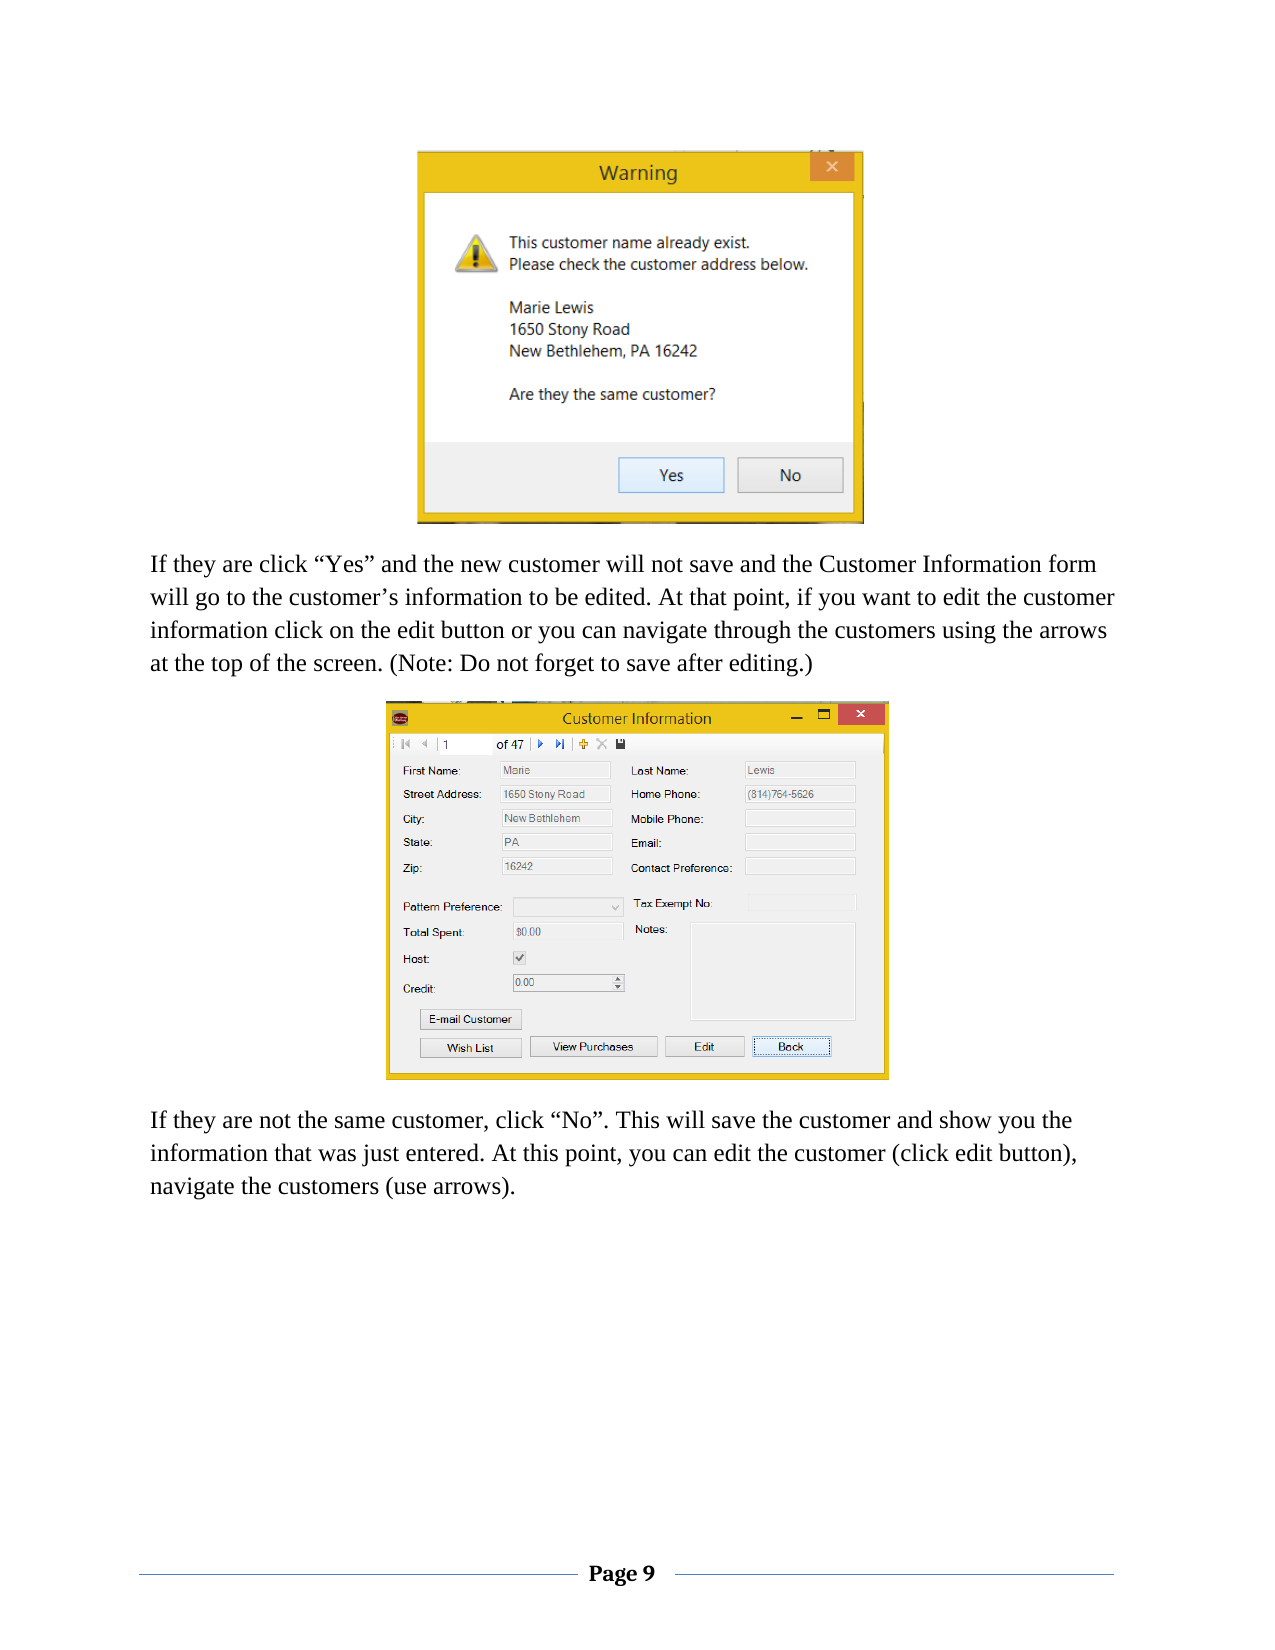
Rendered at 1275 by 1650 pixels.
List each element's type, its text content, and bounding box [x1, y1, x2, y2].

text If they are not the same customer, click “No”. This will save the customer and show you the information that was just entered. At this point, you can edit the customer (click edit button), navigate the customers (use arrows). [150, 1105, 1125, 1200]
text If they are click “Yes” and the new customer will not save and the Customer Information form will go to the customer’s information to be edited. At that point, if you want to edit the customer information click on the edit button or you can navigate through the customers using the arrows at the top of the screen. (Note: Do not forget to save after editing.) [150, 549, 1125, 677]
picture [386, 701, 889, 1080]
picture [417, 150, 864, 524]
